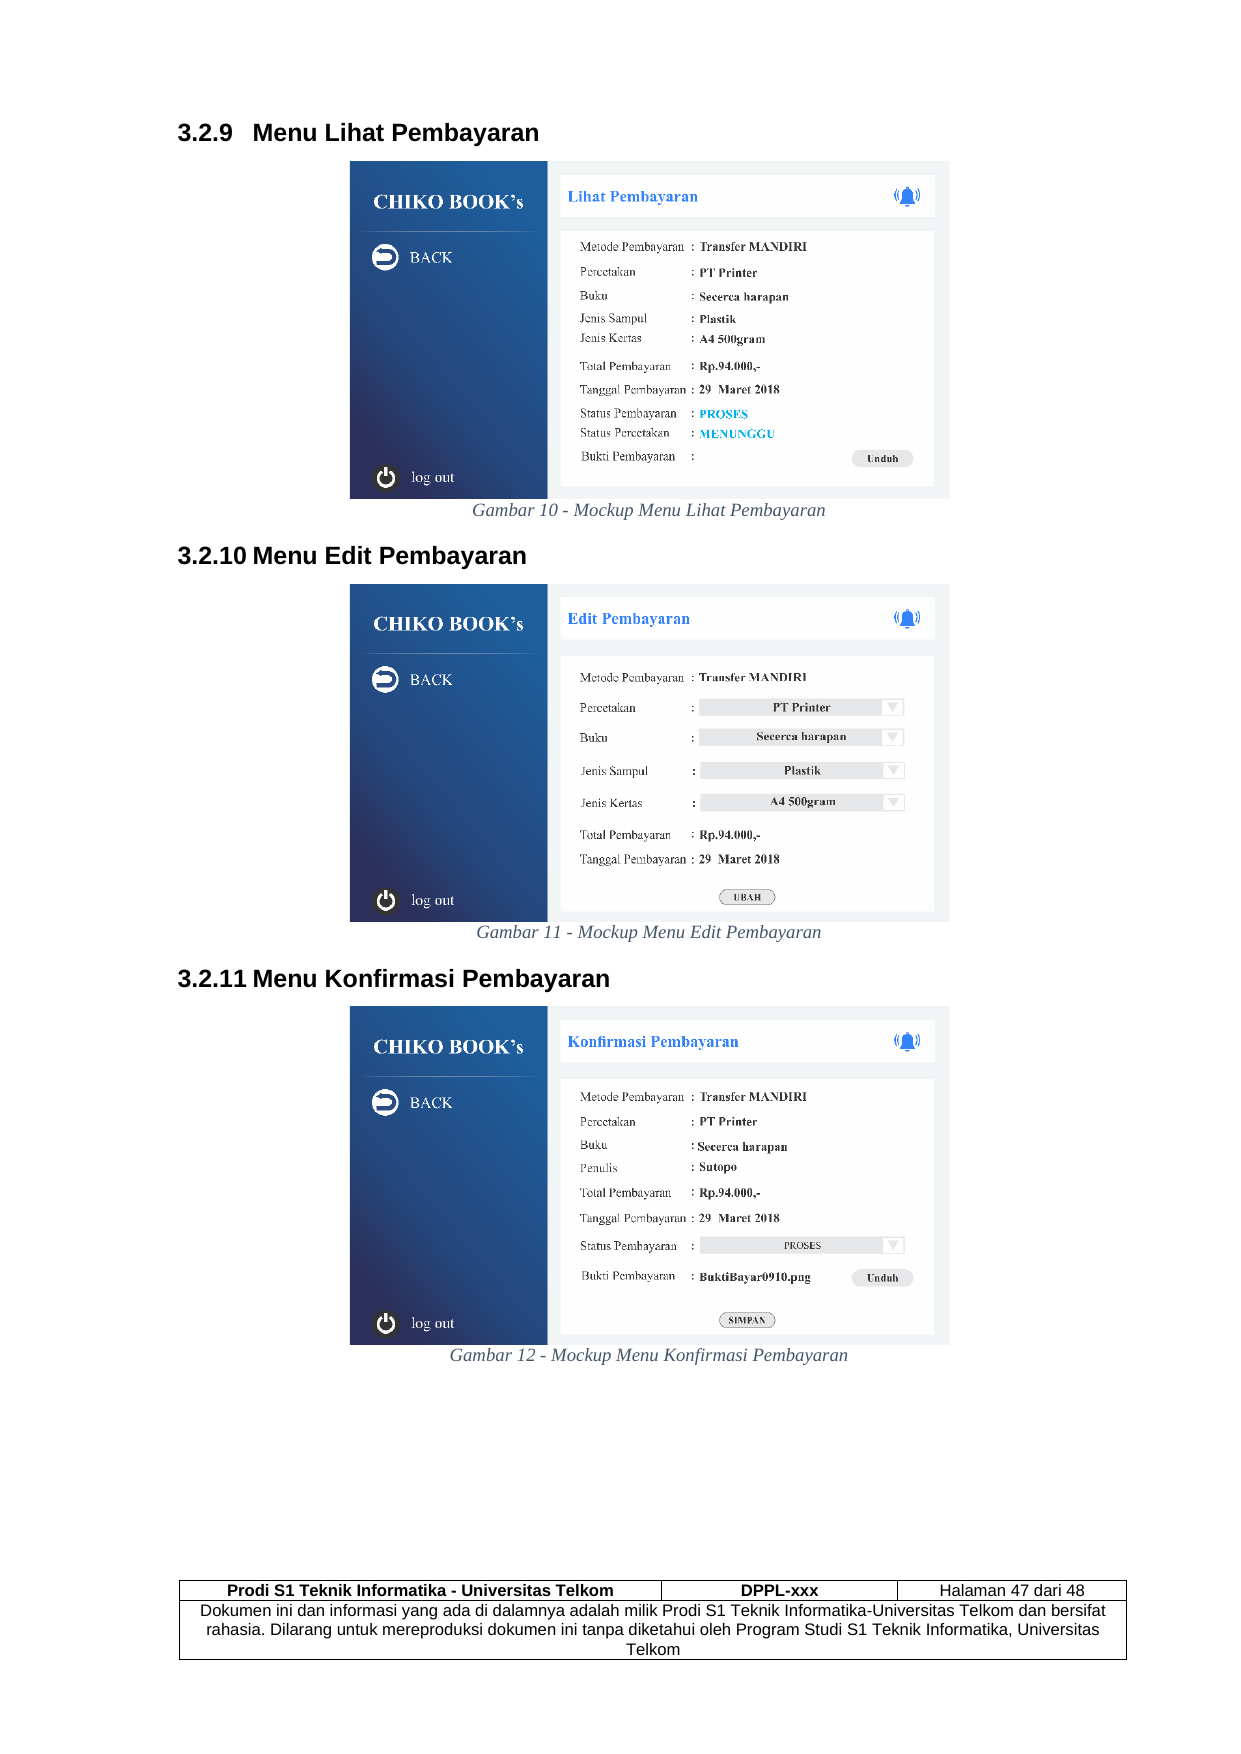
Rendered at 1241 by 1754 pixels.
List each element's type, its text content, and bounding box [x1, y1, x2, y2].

picture [349, 161, 950, 499]
text Gambar 11 - Mockup Menu Edit Pembayaran [177, 921, 1122, 943]
picture [349, 1006, 950, 1345]
subtitle Menu Lihat Pembayaran [177, 118, 1122, 147]
text Gambar 10 - Mockup Menu Lihat Pembayaran [177, 498, 1122, 520]
subtitle Menu Konfirmasi Pembayaran [177, 964, 1122, 992]
picture [349, 584, 950, 922]
text Gambar 12 - Mockup Menu Konfirmasi Pembayaran [177, 1344, 1122, 1366]
subtitle Menu Edit Pembayaran [177, 541, 1122, 570]
